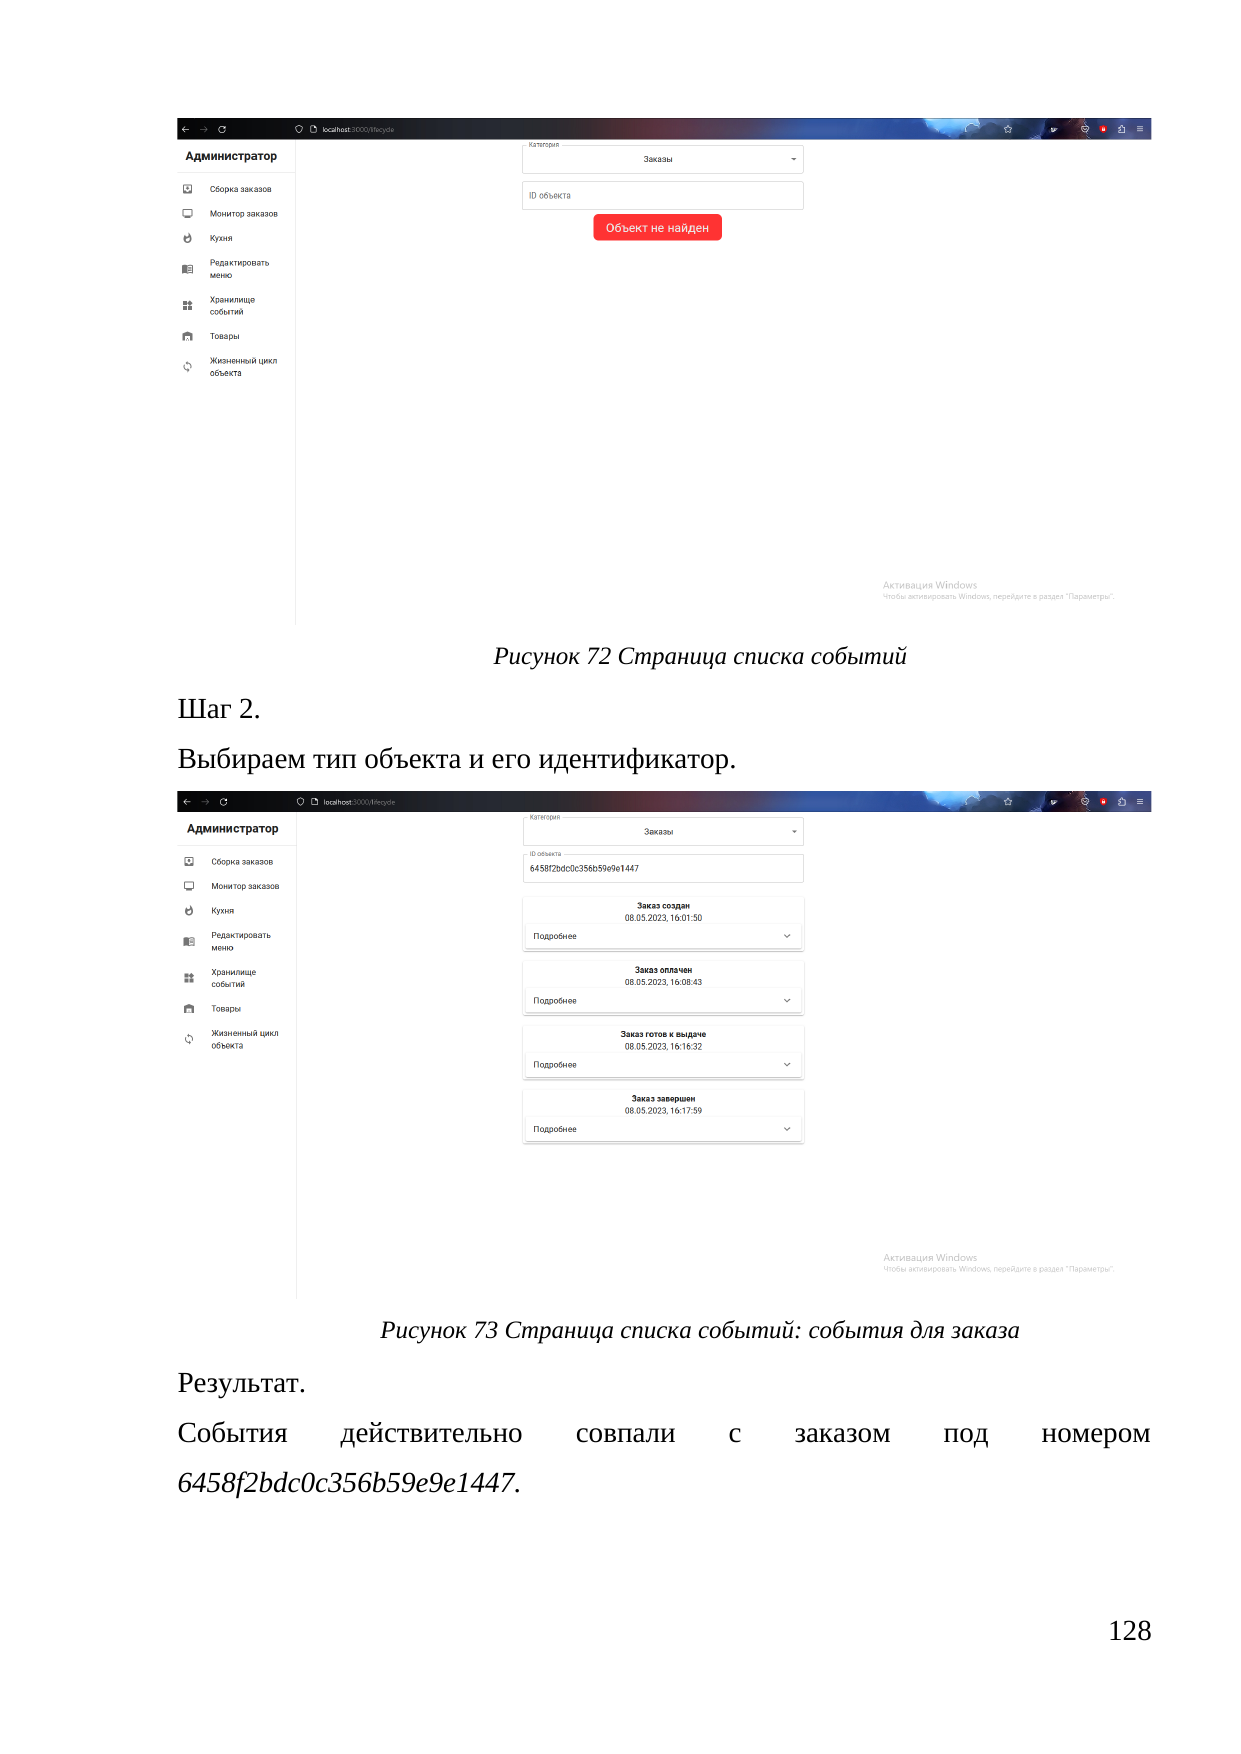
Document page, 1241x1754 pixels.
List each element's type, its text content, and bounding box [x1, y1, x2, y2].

text Результат. [177, 1365, 1152, 1398]
picture [177, 791, 1152, 1299]
text Рисунок 72 Страница списка событий [177, 641, 1152, 670]
text Рисунок 73 Страница списка событий: события для заказа [177, 1315, 1152, 1344]
picture [177, 118, 1152, 625]
text Шаг 2. [177, 691, 1152, 724]
text Выбираем тип объекта и его идентификатор. [177, 741, 1152, 775]
text События действительно совпали с заказом под номером 6458f2bdc0c356b59e9e1447. [177, 1415, 1152, 1499]
